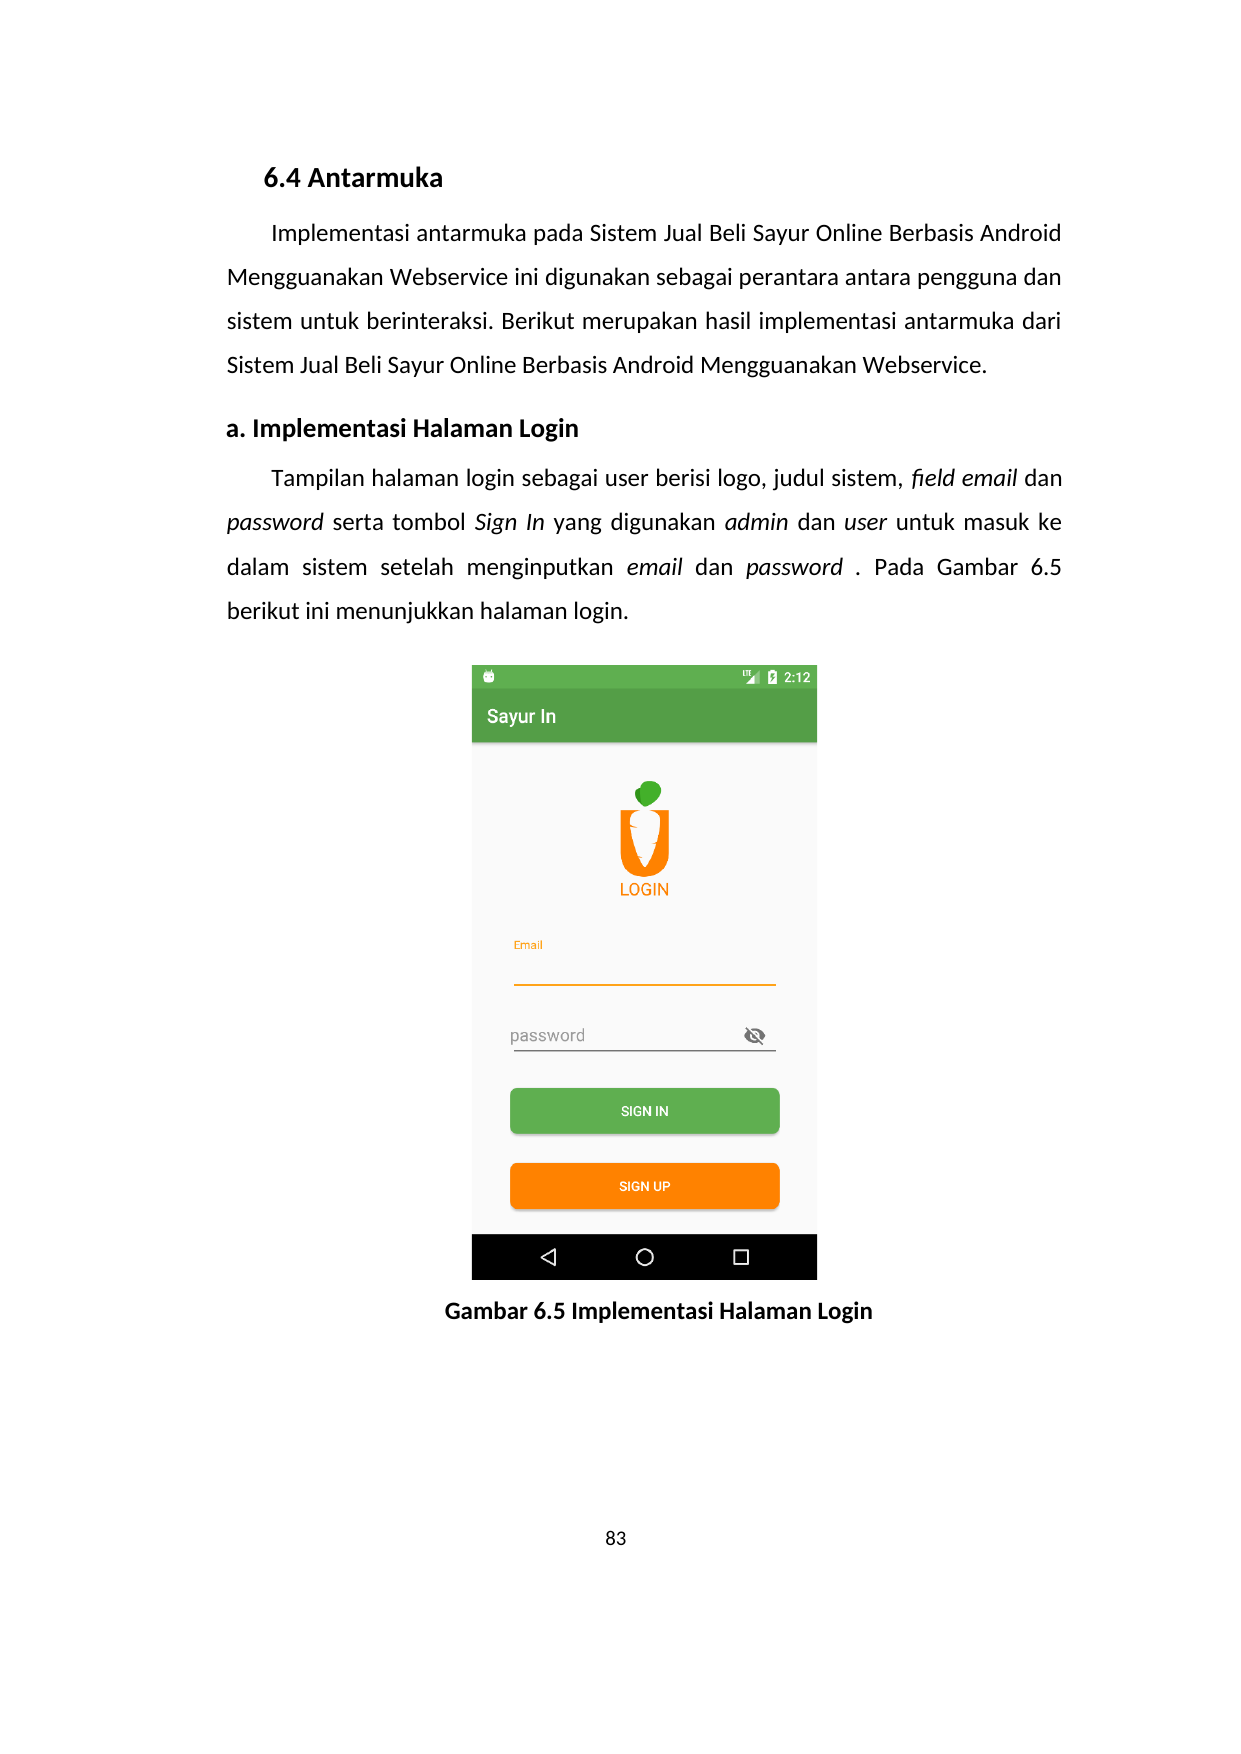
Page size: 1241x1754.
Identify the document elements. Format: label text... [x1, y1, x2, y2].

subtitle Gambar 6.5 Implementasi Halaman Login [226, 1295, 1092, 1326]
text Implementasi antarmuka pada Sistem Jual Beli Sayur Online Berbasis Android Mengguanakan Webservice ini digunakan sebagai perantara antara pengguna dan sistem untuk berinteraksi. Berikut merupakan hasil implementasi antarmuka dari Sistem Jual Beli Sayur Online Berbasis Android Mengguanakan Webservice. [227, 217, 1062, 380]
text a. Implementasi Halaman Login [226, 412, 1090, 444]
subtitle Antarmuka [263, 159, 1092, 195]
text Tampilan halaman login sebagai user berisi logo, judul sistem, field email dan password serta tombol Sign In yang digunakan admin dan user untuk masuk ke dalam sistem setelah menginputkan email dan password . Pada Gambar 6.5 berikut ini menunjukkan halaman login. [227, 462, 1062, 625]
picture [471, 665, 818, 1280]
